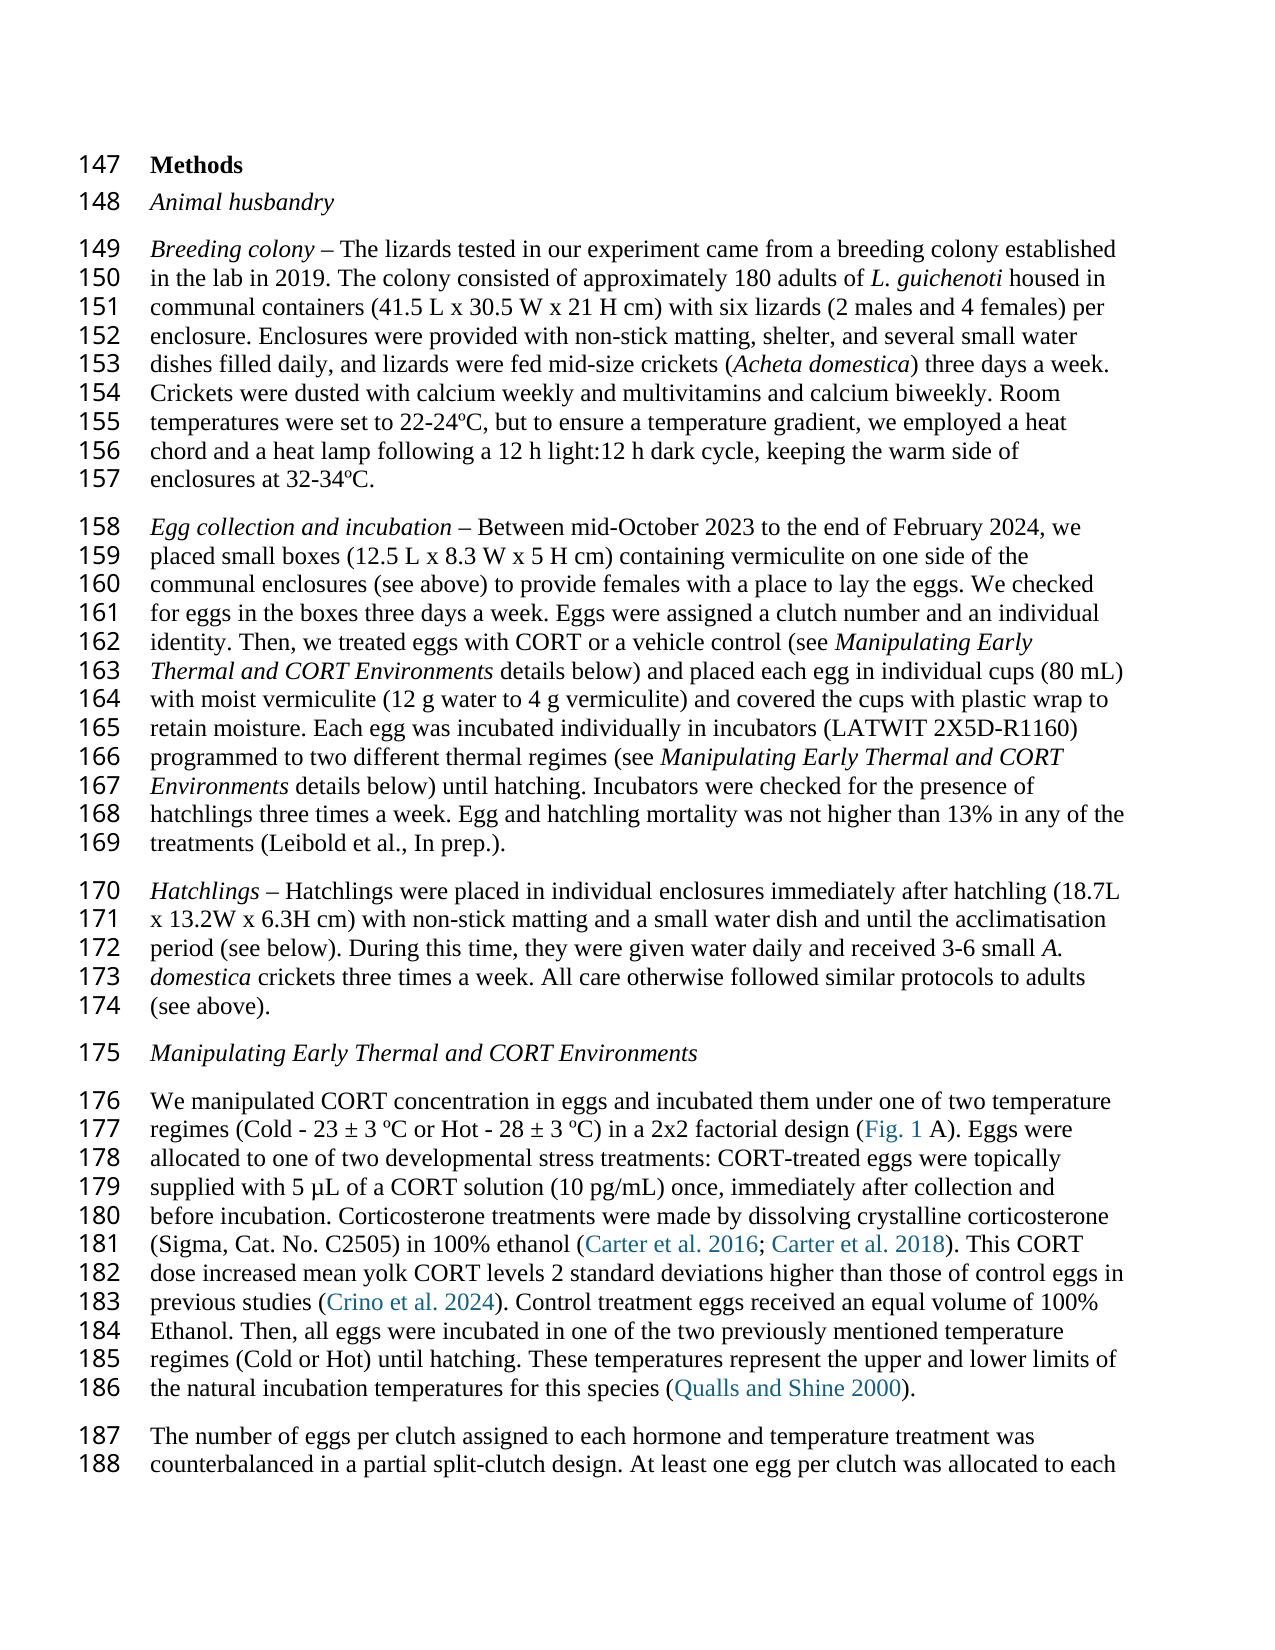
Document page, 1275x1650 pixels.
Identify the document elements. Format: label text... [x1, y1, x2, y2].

subtitle Manipulating Early Thermal and CORT Environments [150, 1038, 1125, 1067]
text We manipulated CORT concentration in eggs and incubated them under one of two temperature regimes (Cold - 23 ± 3 ºC or Hot - 28 ± 3 ºC) in a 2x2 factorial design (Fig. 1 A). Eggs were allocated to one of two developmental stress treatments: CORT-treated eggs were topically supplied with 5 µL of a CORT solution (10 pg/mL) once, immediately after collection and before incubation. Corticosterone treatments were made by dissolving crystalline corticosterone (Sigma, Cat. No. C2505) in 100% ethanol (Carter et al. 2016; Carter et al. 2018). This CORT dose increased mean yolk CORT levels 2 standard deviations higher than those of control eggs in previous studies (Crino et al. 2024). Control treatment eggs received an equal volume of 100% Ethanol. Then, all eggs were incubated in one of the two previously mentioned temperature regimes (Cold or Hot) until hatching. These temperatures represent the upper and lower limits of the natural incubation temperatures for this species (Qualls and Shine 2000). [150, 1086, 1125, 1402]
text Breeding colony – The lizards tested in our experiment came from a breeding colony established in the lab in 2019. The colony consisted of approximately 180 adults of L. guichenoti housed in communal containers (41.5 L x 30.5 W x 21 H cm) with six lizards (2 males and 4 females) per enclosure. Enclosures were provided with non-stick matting, shelter, and several small water dishes filled daily, and lizards were fed mid-size crickets (Acheta domestica) three days a week. Crickets were dusted with calcium weekly and multivitamins and calcium biweekly. Room temperatures were set to 22-24ºC, but to ensure a temperature gradient, we employed a heat chord and a heat lamp following a 12 h light:12 h dark cycle, keeping the warm side of enclosures at 32-34ºC. [150, 234, 1125, 493]
subtitle Methods [150, 150, 1125, 179]
text Hatchlings – Hatchlings were placed in individual enclosures immediately after hatchling (18.7L x 13.2W x 6.3H cm) with non-stick matting and a small water dish and until the acclimatisation period (see below). During this time, they were given water daily and received 3-6 small A. domestica crickets three times a week. All care otherwise followed similar protocols to adults (see above). [150, 876, 1125, 1019]
subtitle Animal husbandry [150, 187, 1125, 216]
text Egg collection and incubation – Between mid-October 2023 to the end of February 2024, we placed small boxes (12.5 L x 8.3 W x 5 H cm) containing vermiculite on one side of the communal enclosures (see above) to provide females with a place to lay the eggs. We checked for eggs in the boxes three days a week. Eggs were assigned a clutch number and an individual identity. Then, we treated eggs with CORT or a vehicle control (see Manipulating Early Thermal and CORT Environments details below) and placed each egg in individual cups (80 mL) with moist vermiculite (12 g water to 4 g vermiculite) and covered the cups with plastic wrap to retain moisture. Each egg was incubated individually in incubators (LATWIT 2X5D-R1160) programmed to two different thermal regimes (see Manipulating Early Thermal and CORT Environments details below) until hatching. Incubators were checked for the presence of hatchlings three times a week. Egg and hatchling mortality was not higher than 13% in any of the treatments (Leibold et al., In prep.). [150, 512, 1125, 857]
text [150, 1421, 1125, 1478]
